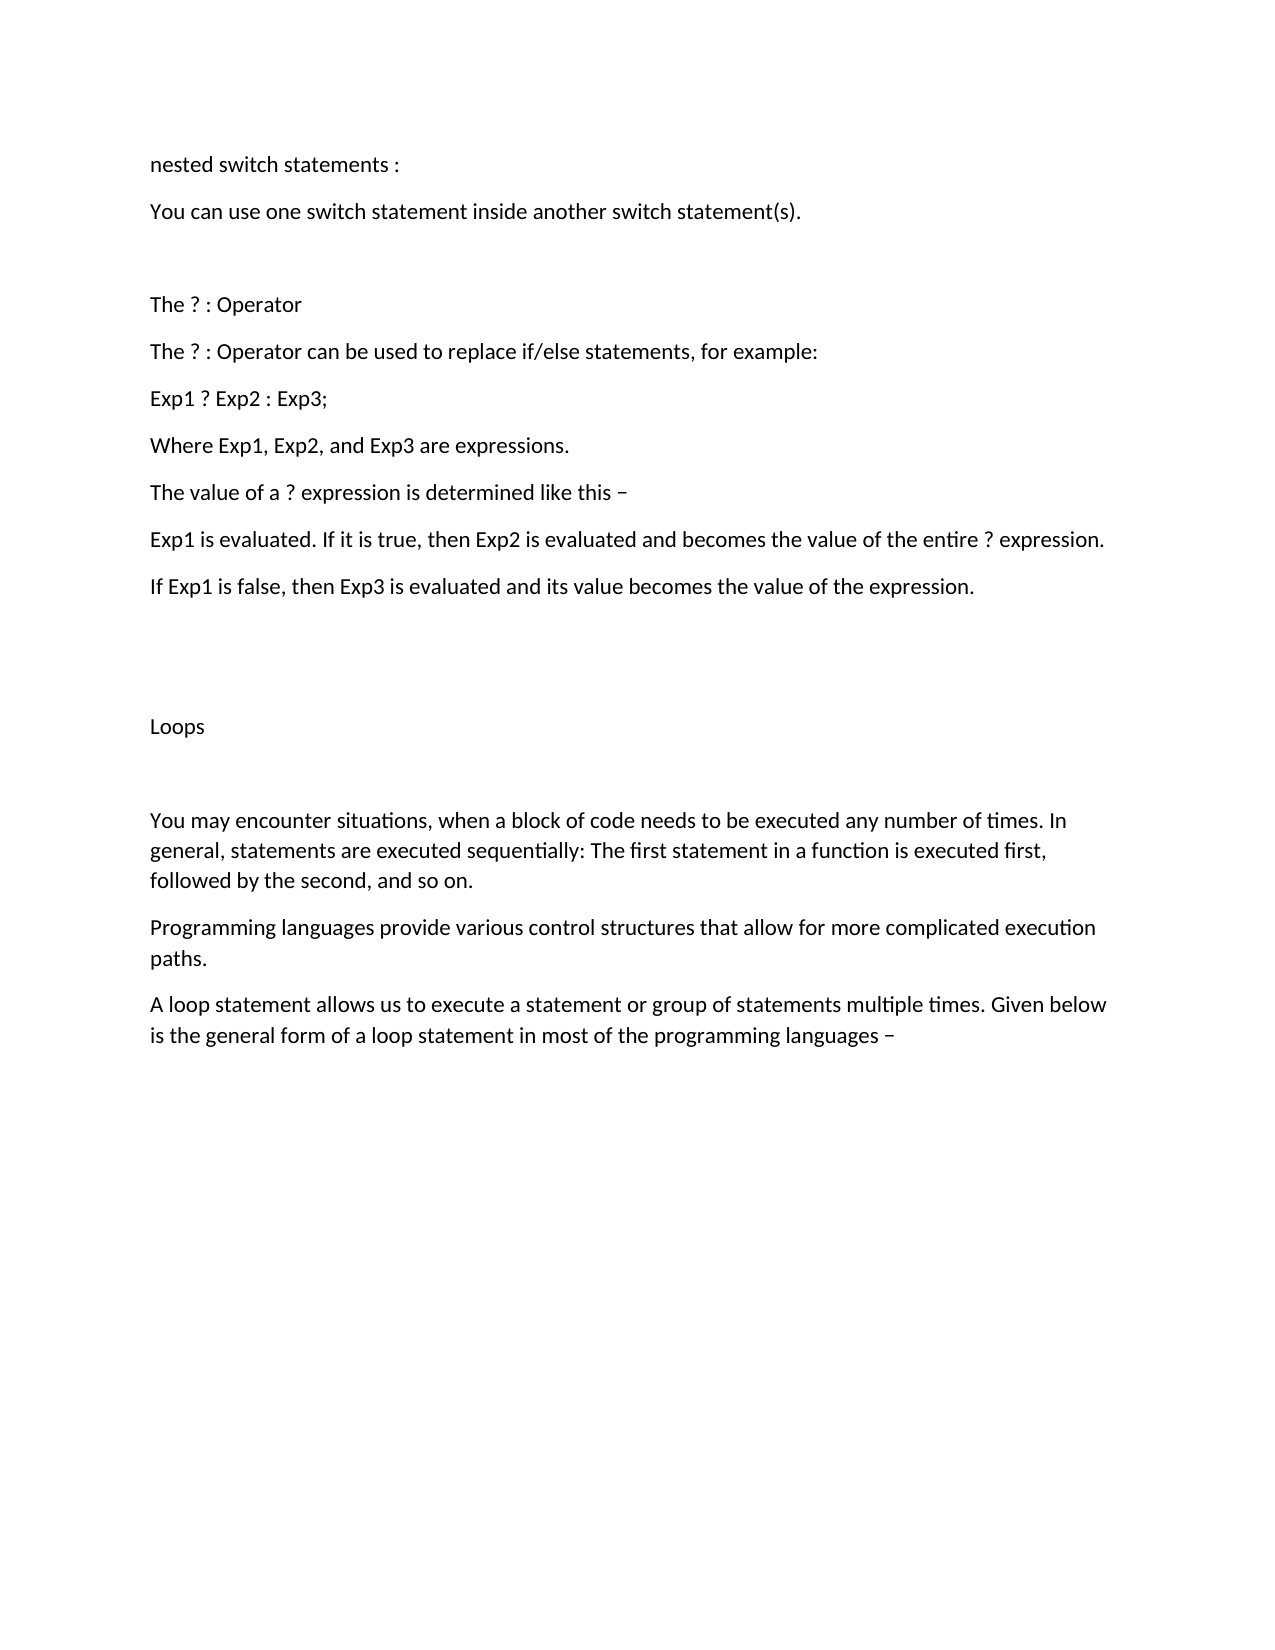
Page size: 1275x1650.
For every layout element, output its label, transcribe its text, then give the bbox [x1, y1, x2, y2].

text You may encounter situations, when a block of code needs to be executed any number of times. In general, statements are executed sequentially: The first statement in a function is executed first, followed by the second, and so on. [150, 806, 1125, 895]
text You can use one switch statement inside another switch statement(s). [150, 197, 1125, 225]
text A loop statement allows us to execute a statement or group of statements multiple times. Given below is the general form of a loop statement in most of the programming languages − [150, 991, 1125, 1049]
text The value of a ? expression is determined like this − [150, 478, 1125, 506]
text Programming languages provide various control structures that allow for more complicated execution paths. [150, 913, 1125, 972]
text nested switch statements : [150, 150, 1125, 178]
text Where Exp1, Exp2, and Exp3 are expressions. [150, 431, 1125, 459]
text If Exp1 is false, then Exp3 is evaluated and its value becomes the value of the expression. [150, 572, 1125, 600]
text Exp1 ? Exp2 : Exp3; [150, 384, 1125, 412]
text The ? : Operator can be used to replace if/else statements, for example: [150, 337, 1125, 366]
text Exp1 is evaluated. If it is true, then Exp2 is evaluated and becomes the value of the entire ? expression. [150, 525, 1125, 553]
text Loops [150, 712, 1125, 741]
text The ? : Operator [150, 291, 1125, 319]
